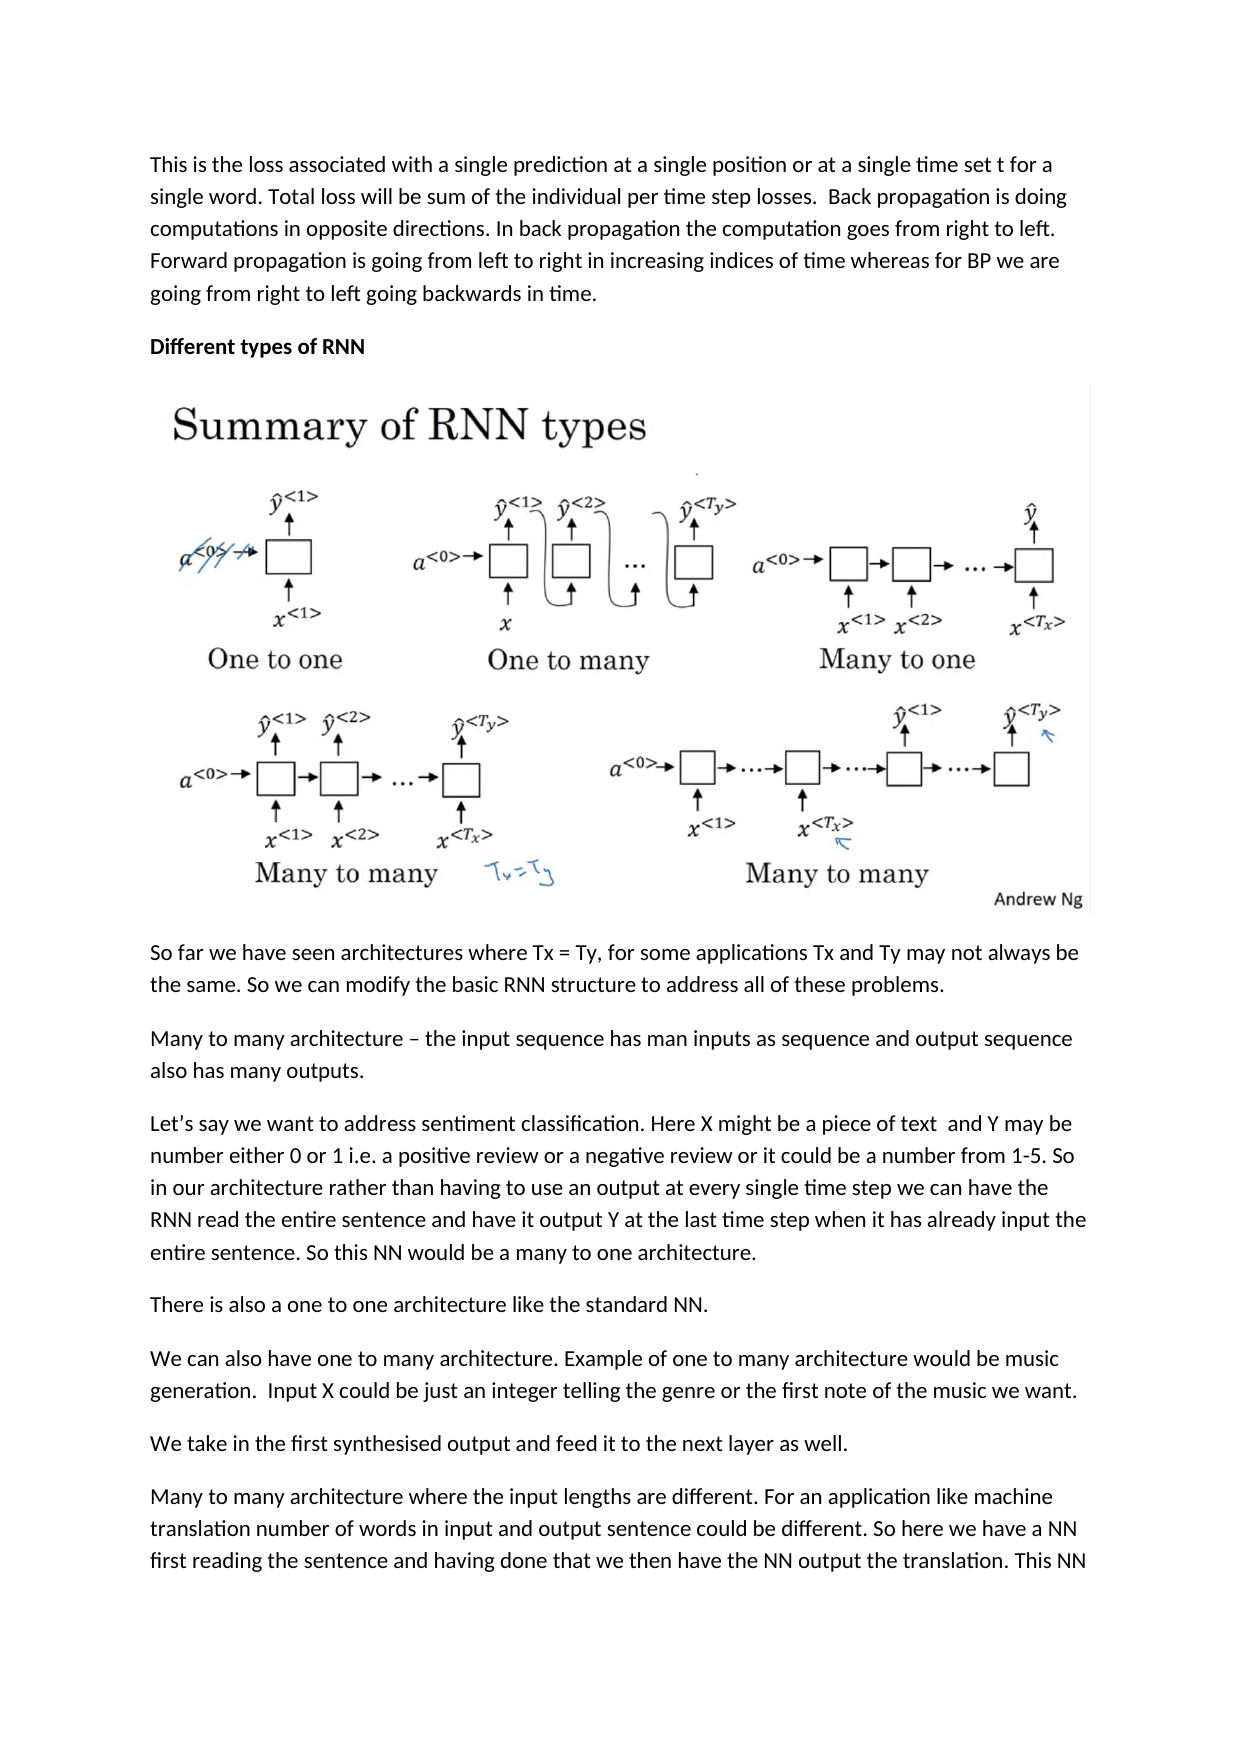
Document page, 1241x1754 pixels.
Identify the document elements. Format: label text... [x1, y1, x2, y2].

text Many to many architecture – the input sequence has man inputs as sequence and output sequence also has many outputs. [150, 1024, 1090, 1084]
text This is the loss associated with a single prediction at a single position or at a single time set t for a single word. Total loss will be sum of the individual per time step losses. Back propagation is doing computations in opposite directions. In back propagation the computation goes from right to left. Forward propagation is going from left to right in increasing indices of time whereas for BP we are going from right to left going backwards in time. [150, 150, 1090, 307]
text Different types of RNN [150, 332, 1090, 360]
text We can also have one to many architecture. Example of one to many architecture would be music generation. Input X could be just an integer telling the genre or the first note of the music we want. [150, 1344, 1090, 1404]
text Let’s say we want to address sentiment classification. Here X might be a piece of text and Y may be number either 0 or 1 i.e. a positive review or a negative review or it could be a number from 1-5. So in our architecture rather than having to use an output at every single time step we can have the RNN read the entire sentence and have it output Y at the last time step when it has already input the entire sentence. So this NN would be a many to one architecture. [150, 1109, 1090, 1266]
text So far we have seen architectures where Tx = Ty, for some applications Tx and Ty may not always be the same. So we can modify the basic RNN structure to address all of these problems. [150, 938, 1090, 999]
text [150, 1482, 1090, 1574]
text We take in the first synthesised output and feed it to the next layer as well. [150, 1429, 1090, 1457]
text There is also a one to one architecture like the standard NN. [150, 1291, 1090, 1319]
picture [150, 384, 1091, 914]
